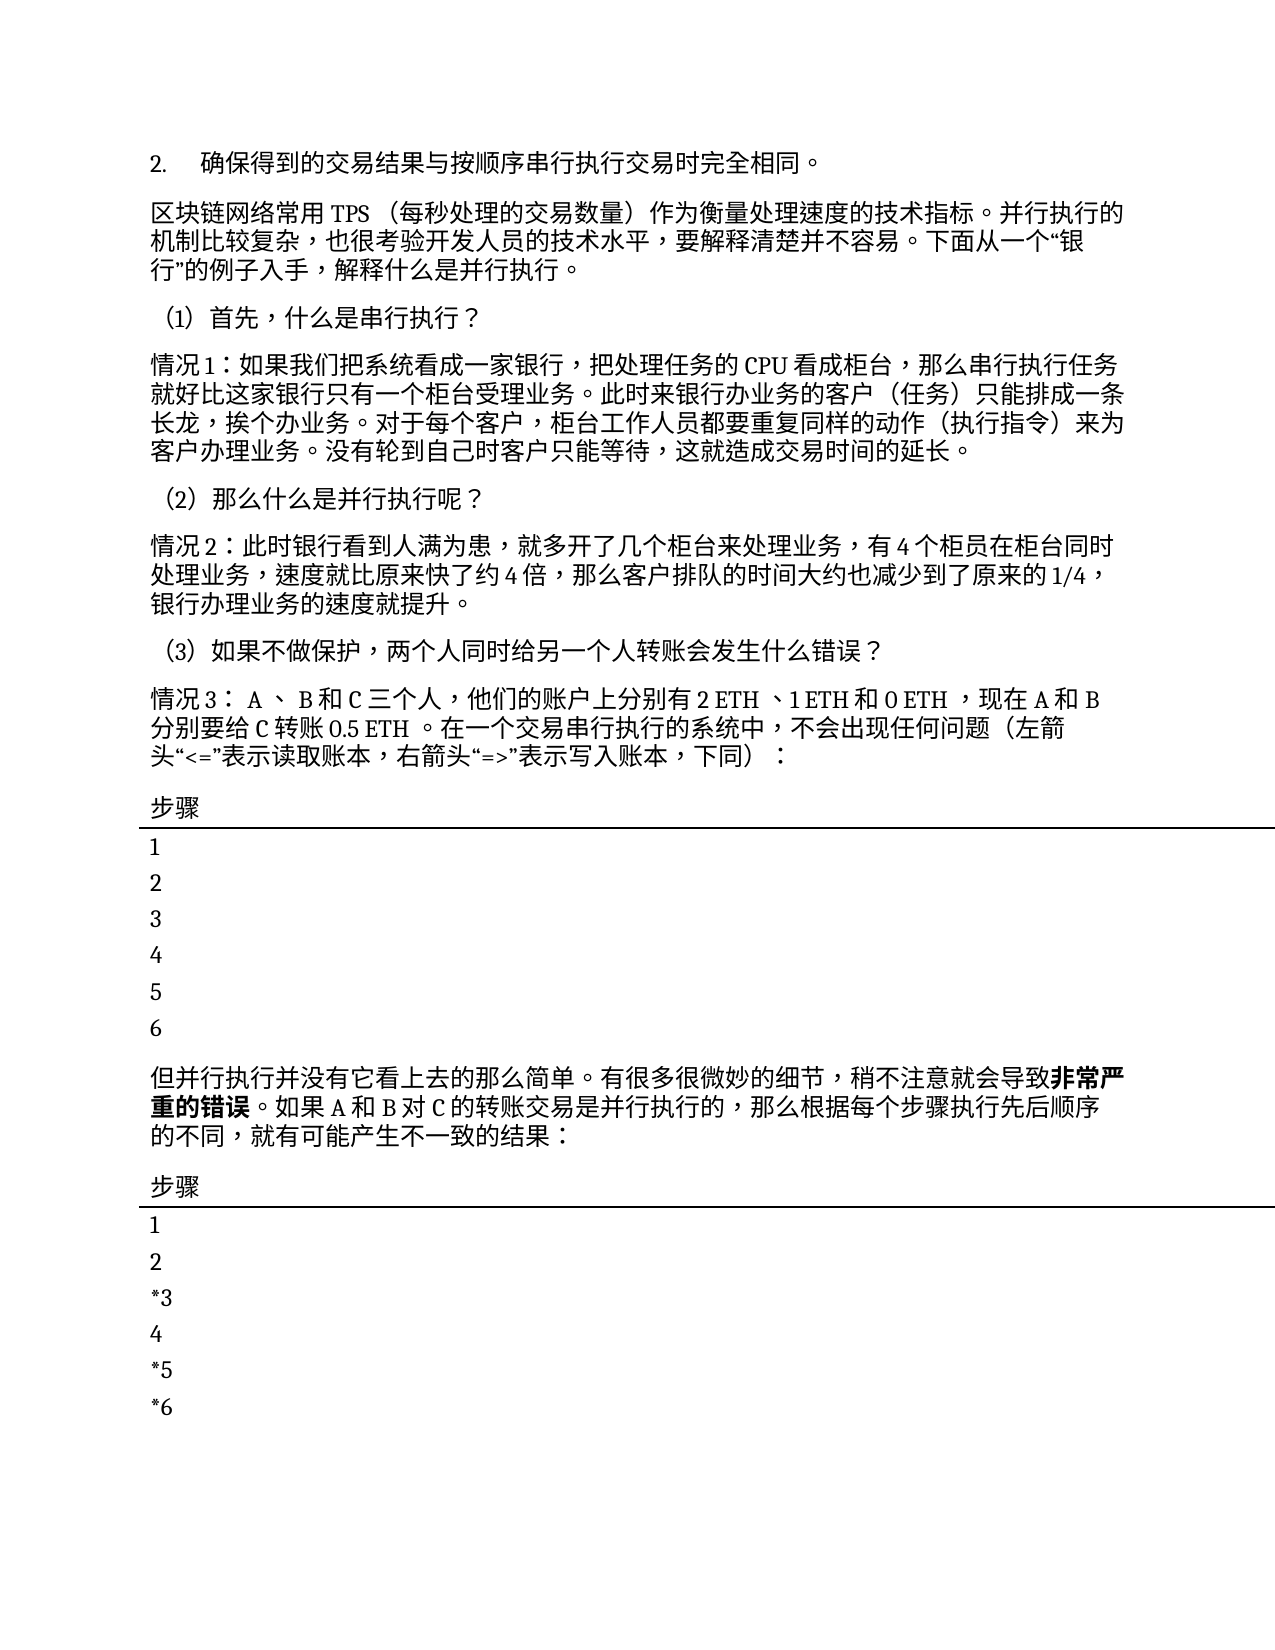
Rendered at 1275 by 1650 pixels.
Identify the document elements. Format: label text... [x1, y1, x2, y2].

text 但并行执行并没有它看上去的那么简单。有很多很微妙的细节，稍不注意就会导致非常严重的错误。如果 A 和 B 对 C 的转账交易是并行执行的，那么根据每个步骤执行先后顺序的不同，就有可能产生不一致的结果： [150, 1065, 1125, 1151]
text 情况3： A 、 B 和 C 三个人，他们的账户上分别有2 ETH 、1 ETH 和0 ETH ，现在 A 和 B 分别要给 C 转账0.5 ETH 。在一个交易串行执行的系统中，不会出现任何问题（左箭头“<=”表示读取账本，右箭头“=>”表示写入账本，下同）： [150, 686, 1125, 772]
text 情况1：如果我们把系统看成一家银行，把处理任务的 CPU 看成柜台，那么串行执行任务就好比这家银行只有一个柜台受理业务。此时来银行办业务的客户（任务）只能排成一条长龙，挨个办业务。对于每个客户，柜台工作人员都要重复同样的动作（执行指令）来为客户办理业务。没有轮到自己时客户只能等待，这就造成交易时间的延长。 [150, 352, 1125, 467]
text （3）如果不做保护，两个人同时给另一个人转账会发生什么错误？ [150, 638, 1125, 667]
table_cell 6 [139, 1010, 1275, 1046]
table_header 步骤 [139, 791, 1275, 827]
text （2）那么什么是并行执行呢？ [150, 486, 1125, 514]
table_cell 2 [139, 865, 1275, 901]
text （1）首先，什么是串行执行？ [150, 304, 1125, 333]
text 区块链网络常用 TPS （每秒处理的交易数量）作为衡量处理速度的技术指标。并行执行的机制比较复杂，也很考验开发人员的技术水平，要解释清楚并不容易。下面从一个“银行”的例子入手，解释什么是并行执行。 [150, 199, 1125, 286]
table_cell 4 [139, 1316, 1275, 1353]
table_cell *6 [139, 1389, 1275, 1425]
table_cell 4 [139, 938, 1275, 974]
table_cell 1 [139, 1208, 1275, 1244]
table_header 步骤 [139, 1170, 1275, 1206]
table_cell 3 [139, 901, 1275, 937]
table_cell *3 [139, 1280, 1275, 1316]
table_cell 1 [139, 829, 1275, 865]
text 情况2：此时银行看到人满为患，就多开了几个柜台来处理业务，有4个柜员在柜台同时处理业务，速度就比原来快了约4倍，那么客户排队的时间大约也减少到了原来的1/4，银行办理业务的速度就提升。 [150, 533, 1125, 619]
table_cell *5 [139, 1353, 1275, 1389]
table_cell 5 [139, 974, 1275, 1010]
list 确保得到的交易结果与按顺序串行执行交易时完全相同。 [150, 150, 1125, 179]
table_cell 2 [139, 1244, 1275, 1280]
